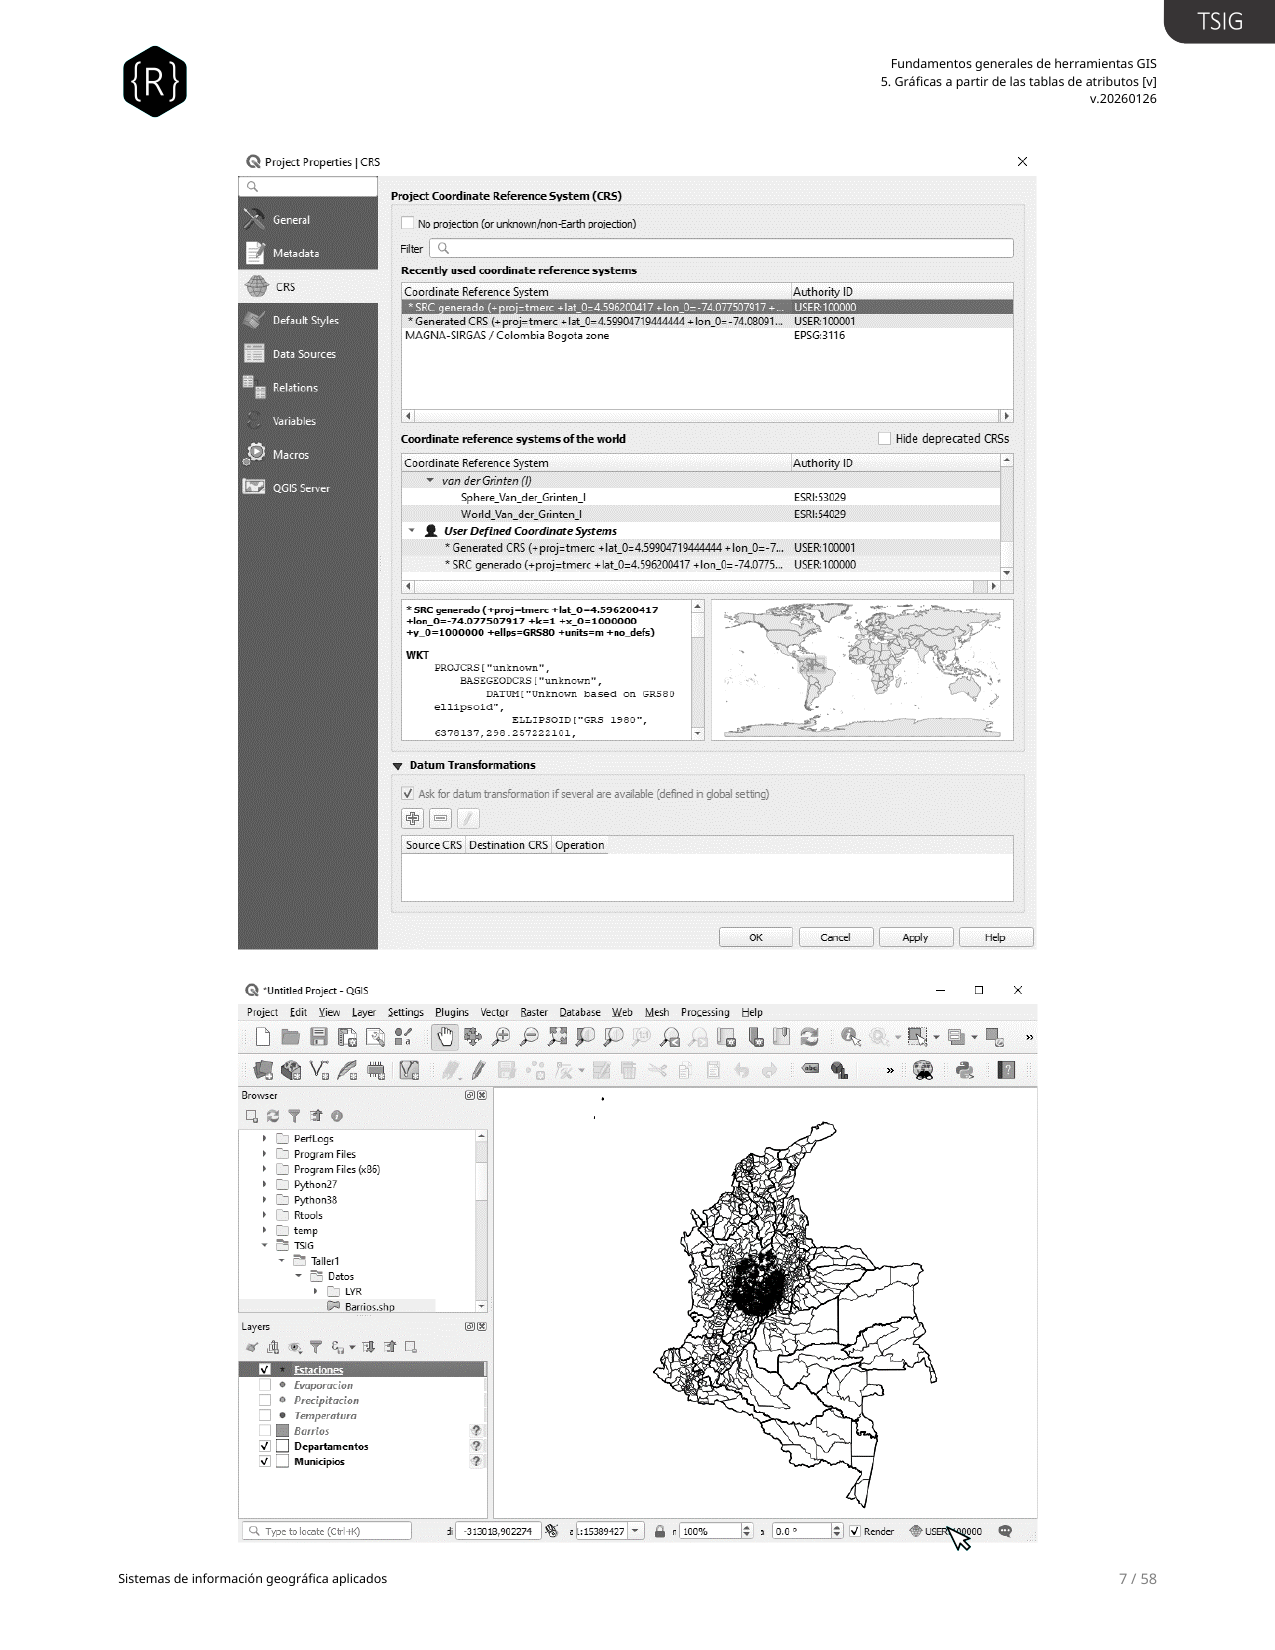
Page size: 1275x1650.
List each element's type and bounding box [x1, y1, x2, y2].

picture [237, 977, 1038, 1554]
picture [118, 44, 192, 119]
picture [237, 147, 1037, 950]
picture [1163, 0, 1275, 44]
